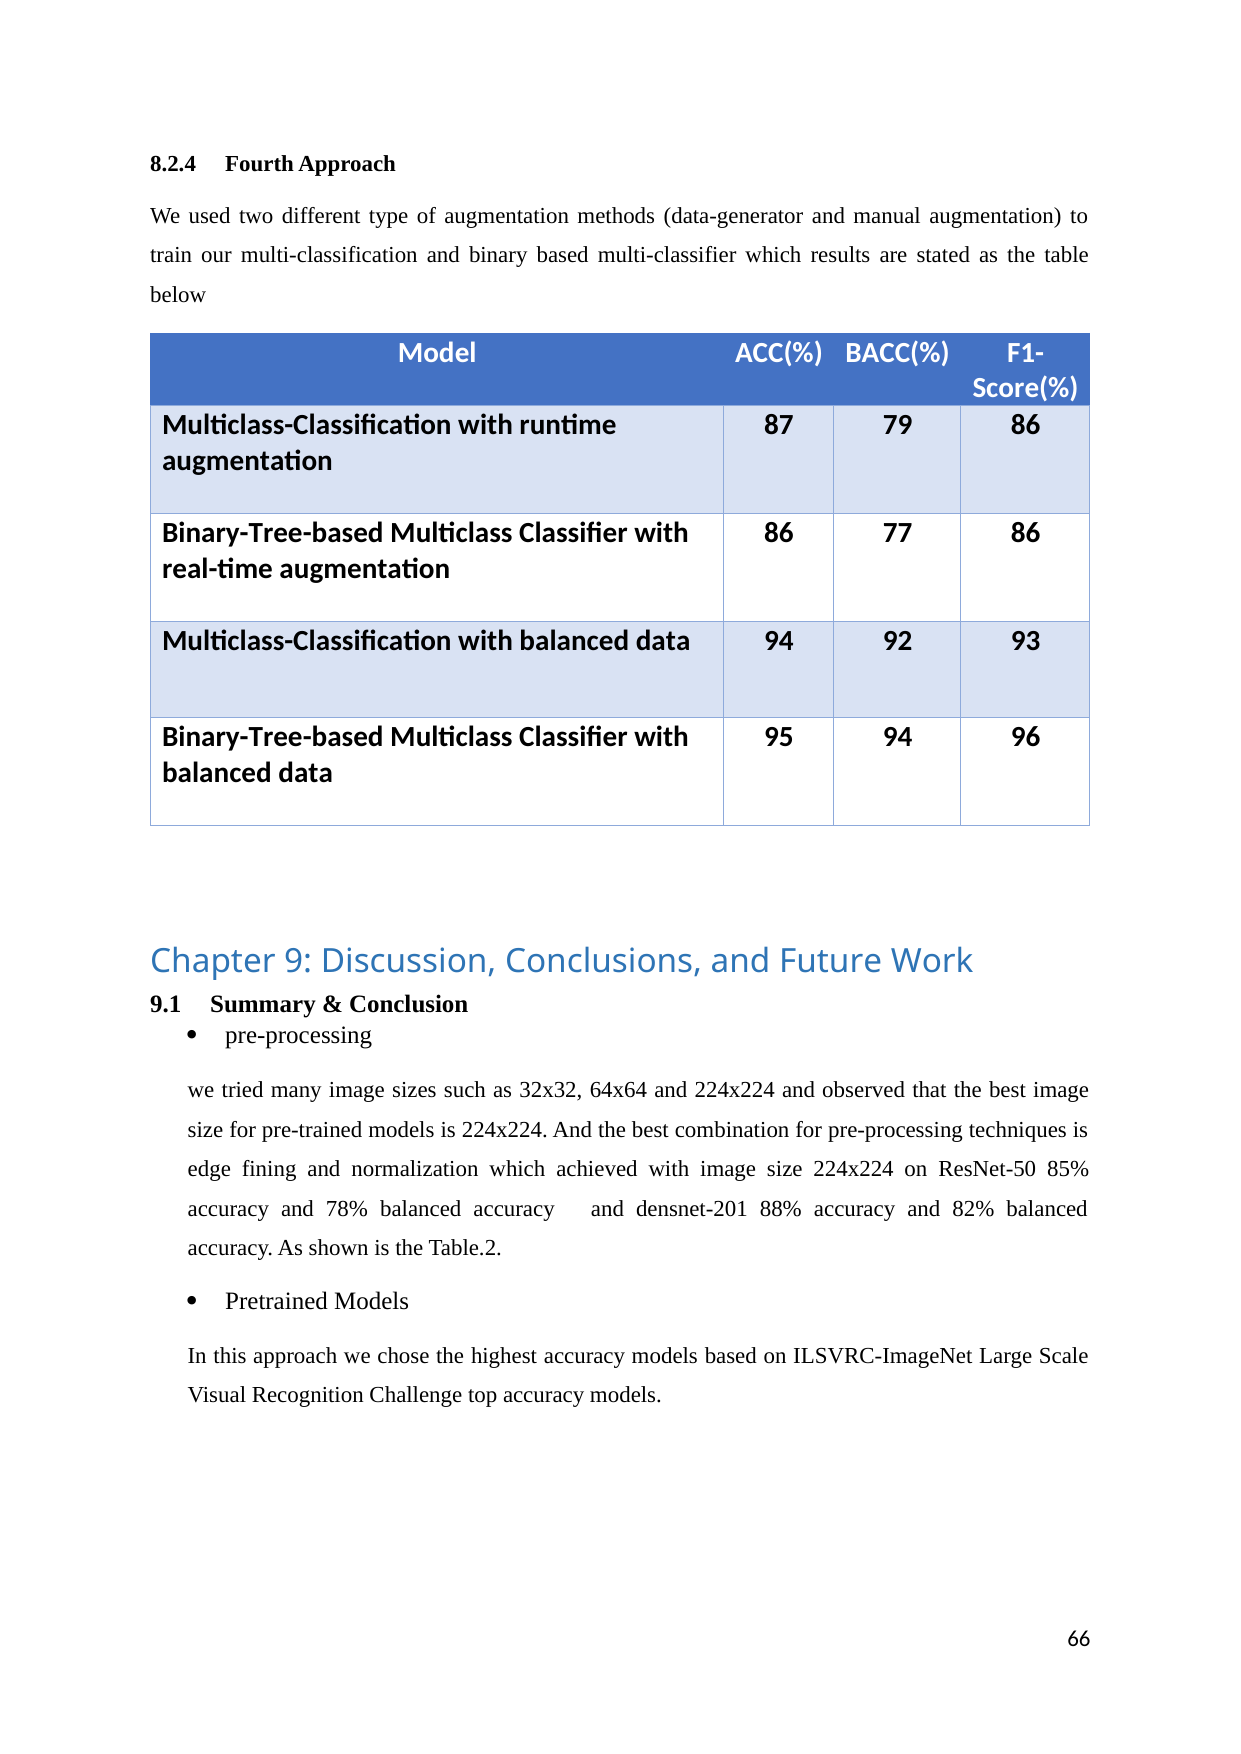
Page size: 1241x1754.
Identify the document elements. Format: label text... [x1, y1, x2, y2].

table_cell 94 [834, 718, 960, 825]
table_header Model [151, 334, 723, 405]
table_cell 86 [724, 514, 833, 621]
table_cell Multiclass-Classification with balanced data [151, 622, 723, 717]
table_header F1-Score(%) [961, 334, 1089, 405]
text We used two different type of augmentation methods (data-generator and manual augmentation) to train our multi-classification and binary based multi-classifier which results are stated as the table below [150, 202, 1090, 307]
table_cell 87 [724, 406, 833, 513]
table_cell 92 [834, 622, 960, 717]
list pre-processing [187, 1021, 1090, 1049]
subtitle Chapter 9: Discussion, Conclusions, and Future Work [150, 936, 1090, 982]
text we tried many image sizes such as 32x32, 64x64 and 224x224 and observed that the best image size for pre-trained models is 224x224. And the best combination for pre-processing techniques is edge fining and normalization which achieved with image size 224x224 on ResNet-50 85% accuracy and 78% balanced accuracy and densnet-201 88% accuracy and 82% balanced accuracy. As shown is the Table.2. [187, 1076, 1090, 1260]
table_cell 86 [961, 514, 1089, 621]
table_cell 77 [834, 514, 960, 621]
table_header BACC(%) [834, 334, 960, 405]
table_cell 96 [961, 718, 1089, 825]
table_cell 95 [724, 718, 833, 825]
text In this approach we chose the highest accuracy models based on ILSVRC-ImageNet Large Scale Visual Recognition Challenge top accuracy models. [187, 1342, 1090, 1407]
table_cell 79 [834, 406, 960, 513]
subtitle 8.2.4 Fourth Approach [150, 150, 1090, 176]
subtitle 9.1 Summary & Conclusion [150, 989, 1090, 1018]
table_cell 86 [961, 406, 1089, 513]
table_header ACC(%) [724, 334, 833, 405]
list Pretrained Models [187, 1286, 1090, 1315]
table_cell Binary-Tree-based Multiclass Classifier with real-time augmentation [151, 514, 723, 621]
table_cell 94 [724, 622, 833, 717]
table_cell 93 [961, 622, 1089, 717]
table_cell Multiclass-Classification with runtime augmentation [151, 406, 723, 513]
table_cell Binary-Tree-based Multiclass Classifier with balanced data [151, 718, 723, 825]
